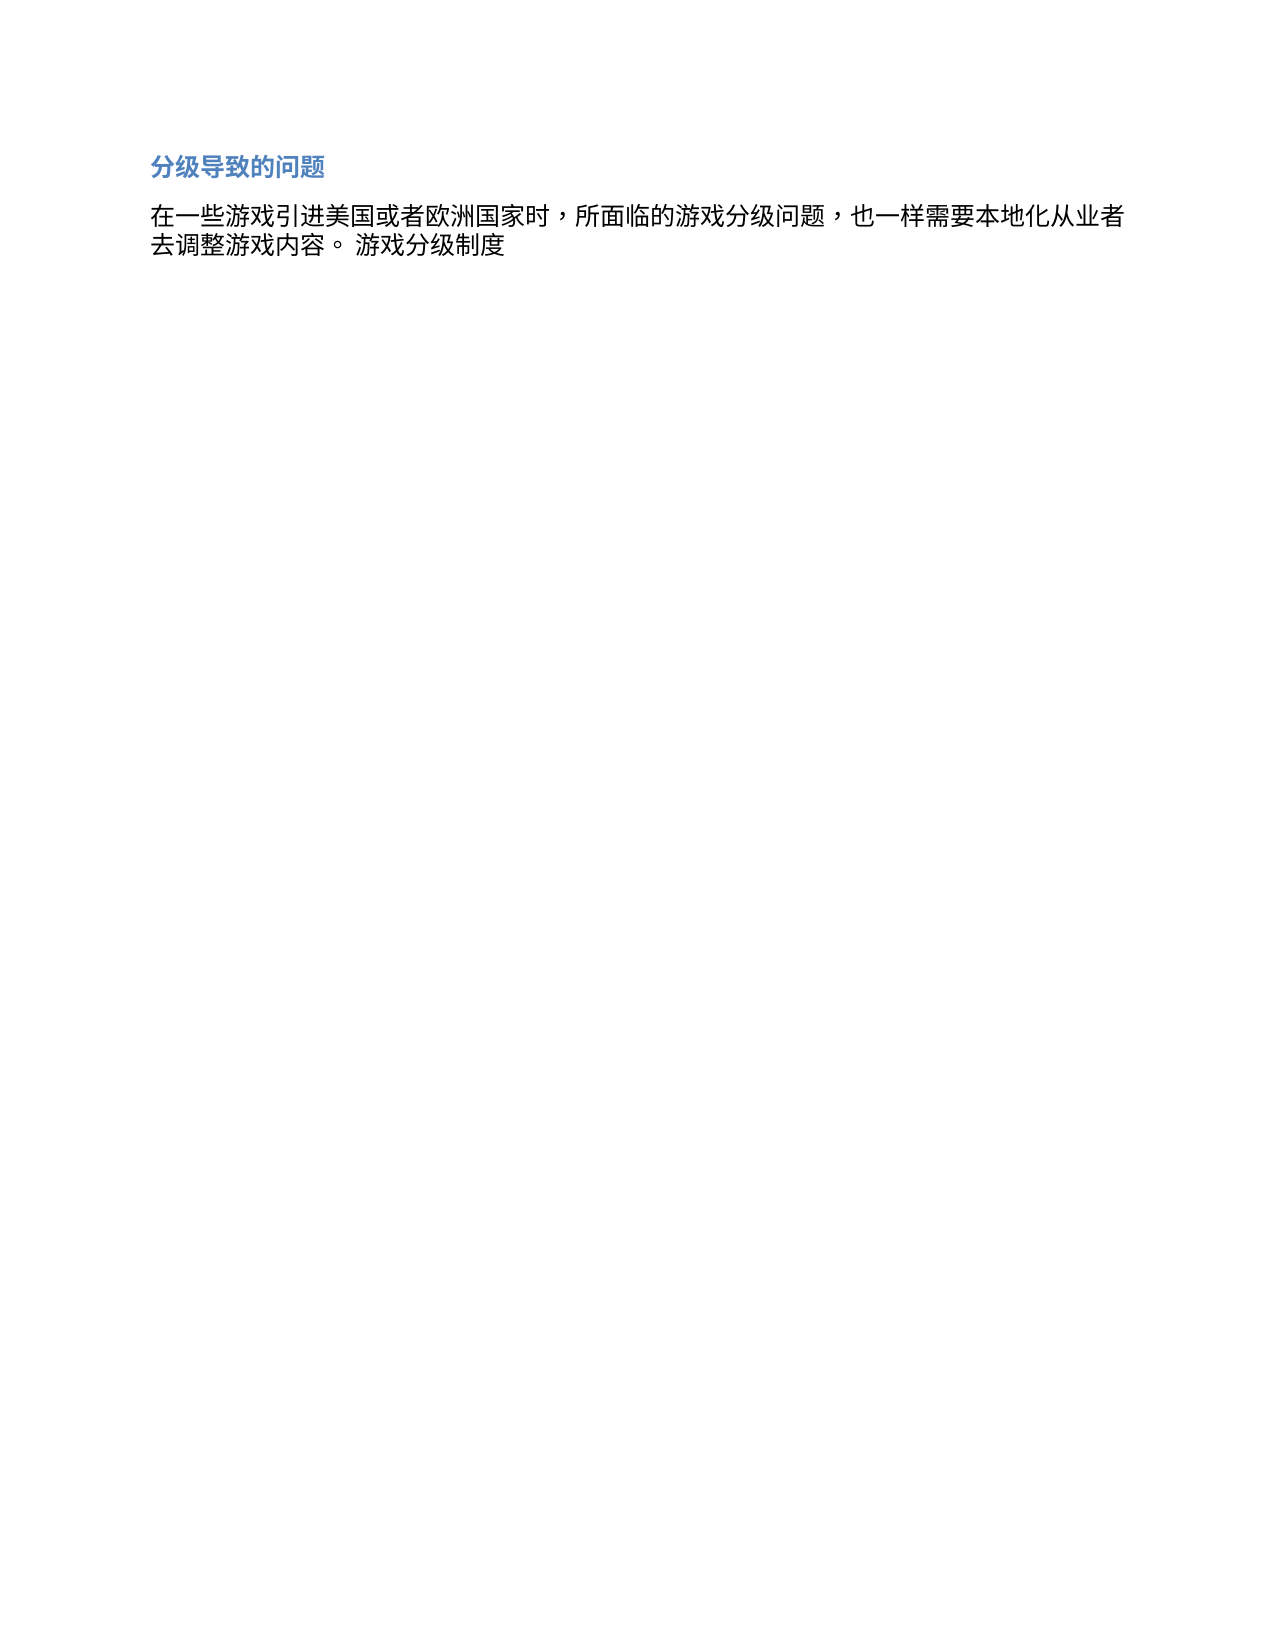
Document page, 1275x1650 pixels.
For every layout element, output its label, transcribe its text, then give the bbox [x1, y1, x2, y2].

subtitle 分级导致的问题 [150, 150, 1125, 184]
